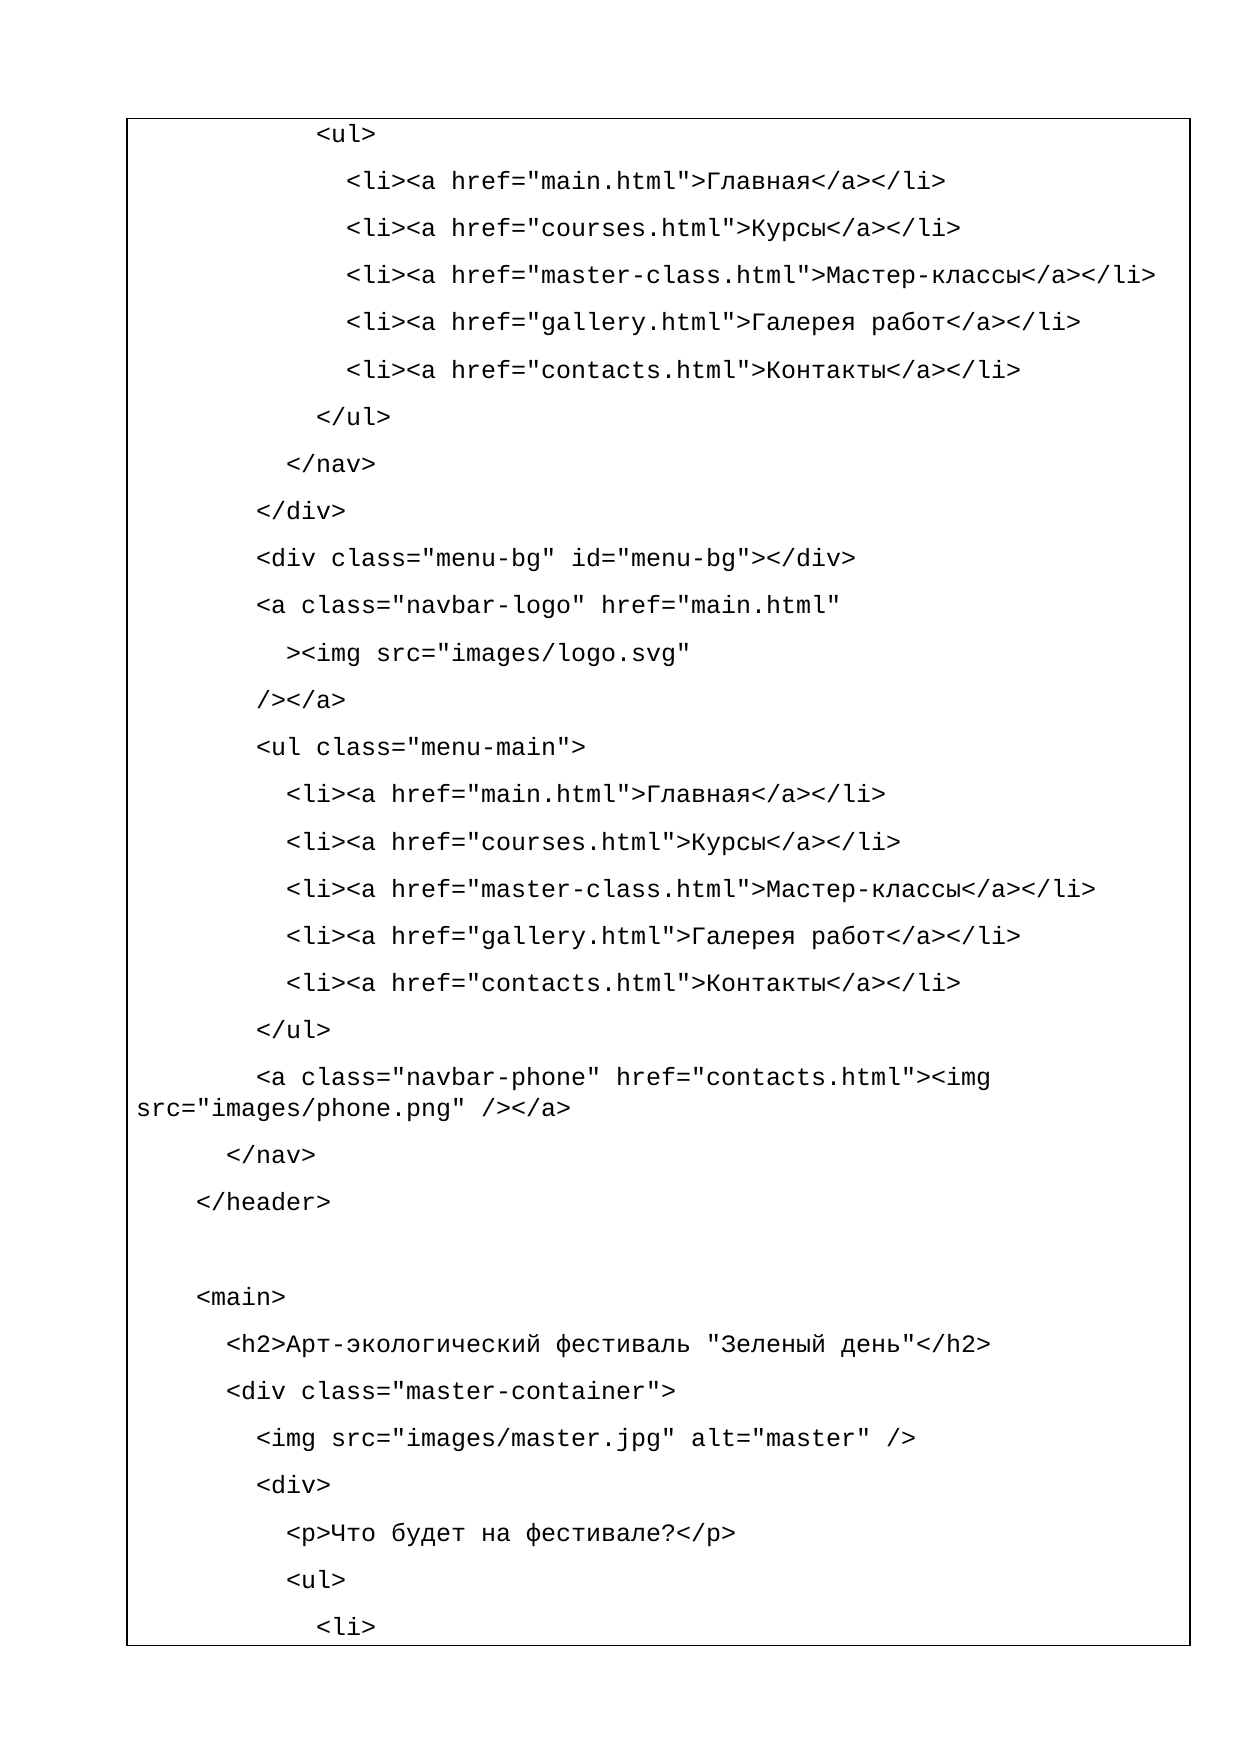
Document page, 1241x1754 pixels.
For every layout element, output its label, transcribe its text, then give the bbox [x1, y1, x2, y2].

text <li><a href="courses.html">Курсы</a></li> [128, 826, 1189, 857]
text <li><a href="courses.html">Курсы</a></li> [128, 212, 1189, 244]
text <li><a href="master-class.html">Мастер-классы</a></li> [128, 873, 1189, 904]
text </nav> [128, 448, 1189, 480]
text </ul> [128, 401, 1189, 433]
text <img src="images/master.jpg" alt="master" /> [128, 1423, 1189, 1454]
text <ul class="menu-main"> [128, 732, 1189, 763]
text ><img src="images/logo.svg" [128, 637, 1189, 669]
text /></a> [128, 684, 1189, 716]
text </ul> [128, 1015, 1189, 1046]
text <ul> [128, 1564, 1189, 1596]
text <li><a href="contacts.html">Контакты</a></li> [128, 967, 1189, 999]
text <h2>Арт-экологический фестиваль "Зеленый день"</h2> [128, 1328, 1189, 1360]
text <li><a href="main.html">Главная</a></li> [128, 779, 1189, 810]
text <li><a href="master-class.html">Мастер-классы</a></li> [128, 260, 1189, 291]
text <li> [128, 1611, 1189, 1645]
text </div> [128, 496, 1189, 527]
text <main> [128, 1281, 1189, 1313]
text </nav> [128, 1139, 1189, 1171]
text <div> [128, 1470, 1189, 1501]
text <li><a href="main.html">Главная</a></li> [128, 165, 1189, 197]
text <li><a href="gallery.html">Галерея работ</a></li> [128, 920, 1189, 952]
text <a class="navbar-logo" href="main.html" [128, 590, 1189, 621]
text <li><a href="gallery.html">Галерея работ</a></li> [128, 307, 1189, 338]
text <li><a href="contacts.html">Контакты</a></li> [128, 354, 1189, 386]
text <ul> [128, 119, 1189, 149]
text <p>Что будет на фестивале?</p> [128, 1517, 1189, 1548]
text <a class="navbar-phone" href="contacts.html"><img src="images/phone.png" /></a> [128, 1062, 1189, 1124]
text </header> [128, 1187, 1189, 1218]
text <div class="menu-bg" id="menu-bg"></div> [128, 543, 1189, 574]
text <div class="master-container"> [128, 1376, 1189, 1407]
